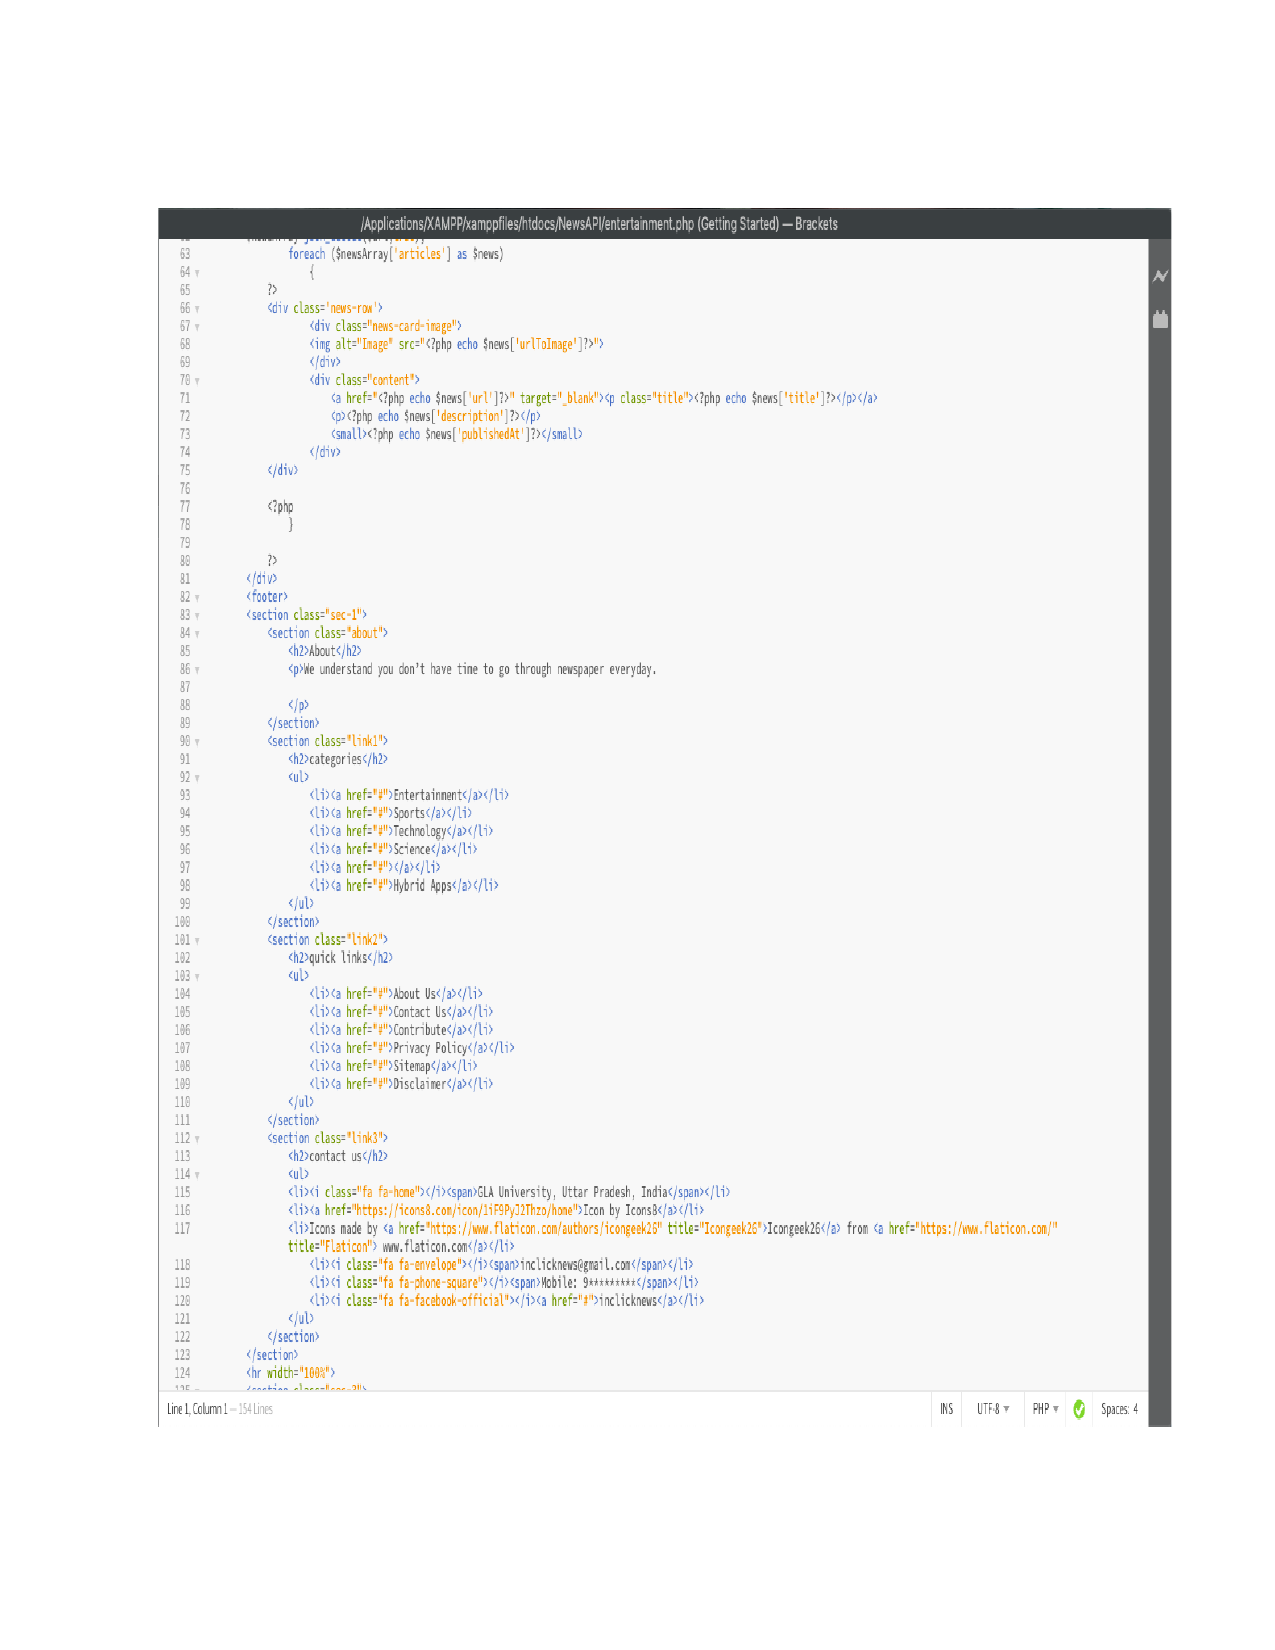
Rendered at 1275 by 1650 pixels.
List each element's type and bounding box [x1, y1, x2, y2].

picture [158, 208, 1172, 1427]
